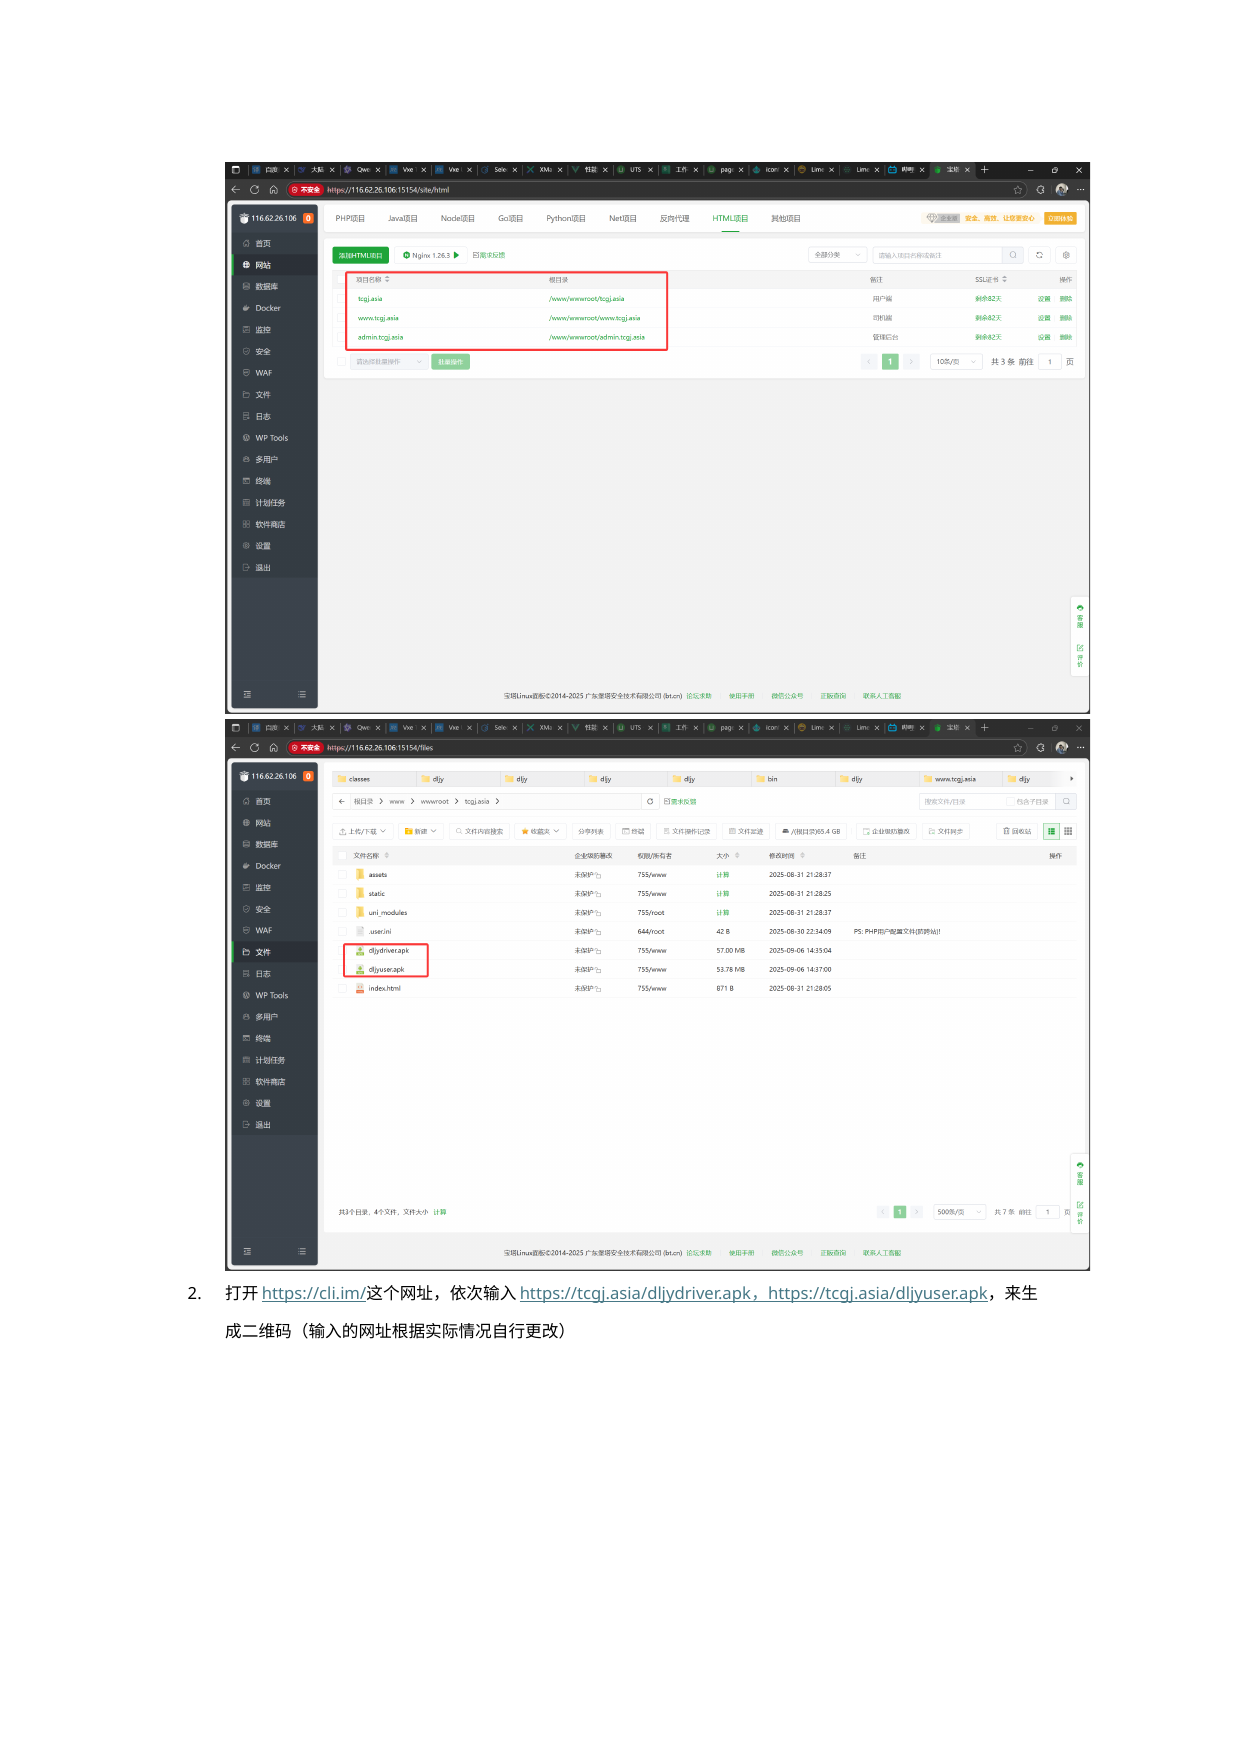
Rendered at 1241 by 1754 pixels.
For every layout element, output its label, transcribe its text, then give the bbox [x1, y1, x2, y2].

list 打开https://cli.im/这个网址，依次输入https://tcgj.asia/dljydriver.apk，https://tcgj.asia/dljyuser.apk，来生成二维码（输入的网址根据实际情况自行更改） [187, 1276, 1053, 1346]
picture [225, 719, 1091, 1271]
picture [225, 162, 1091, 714]
